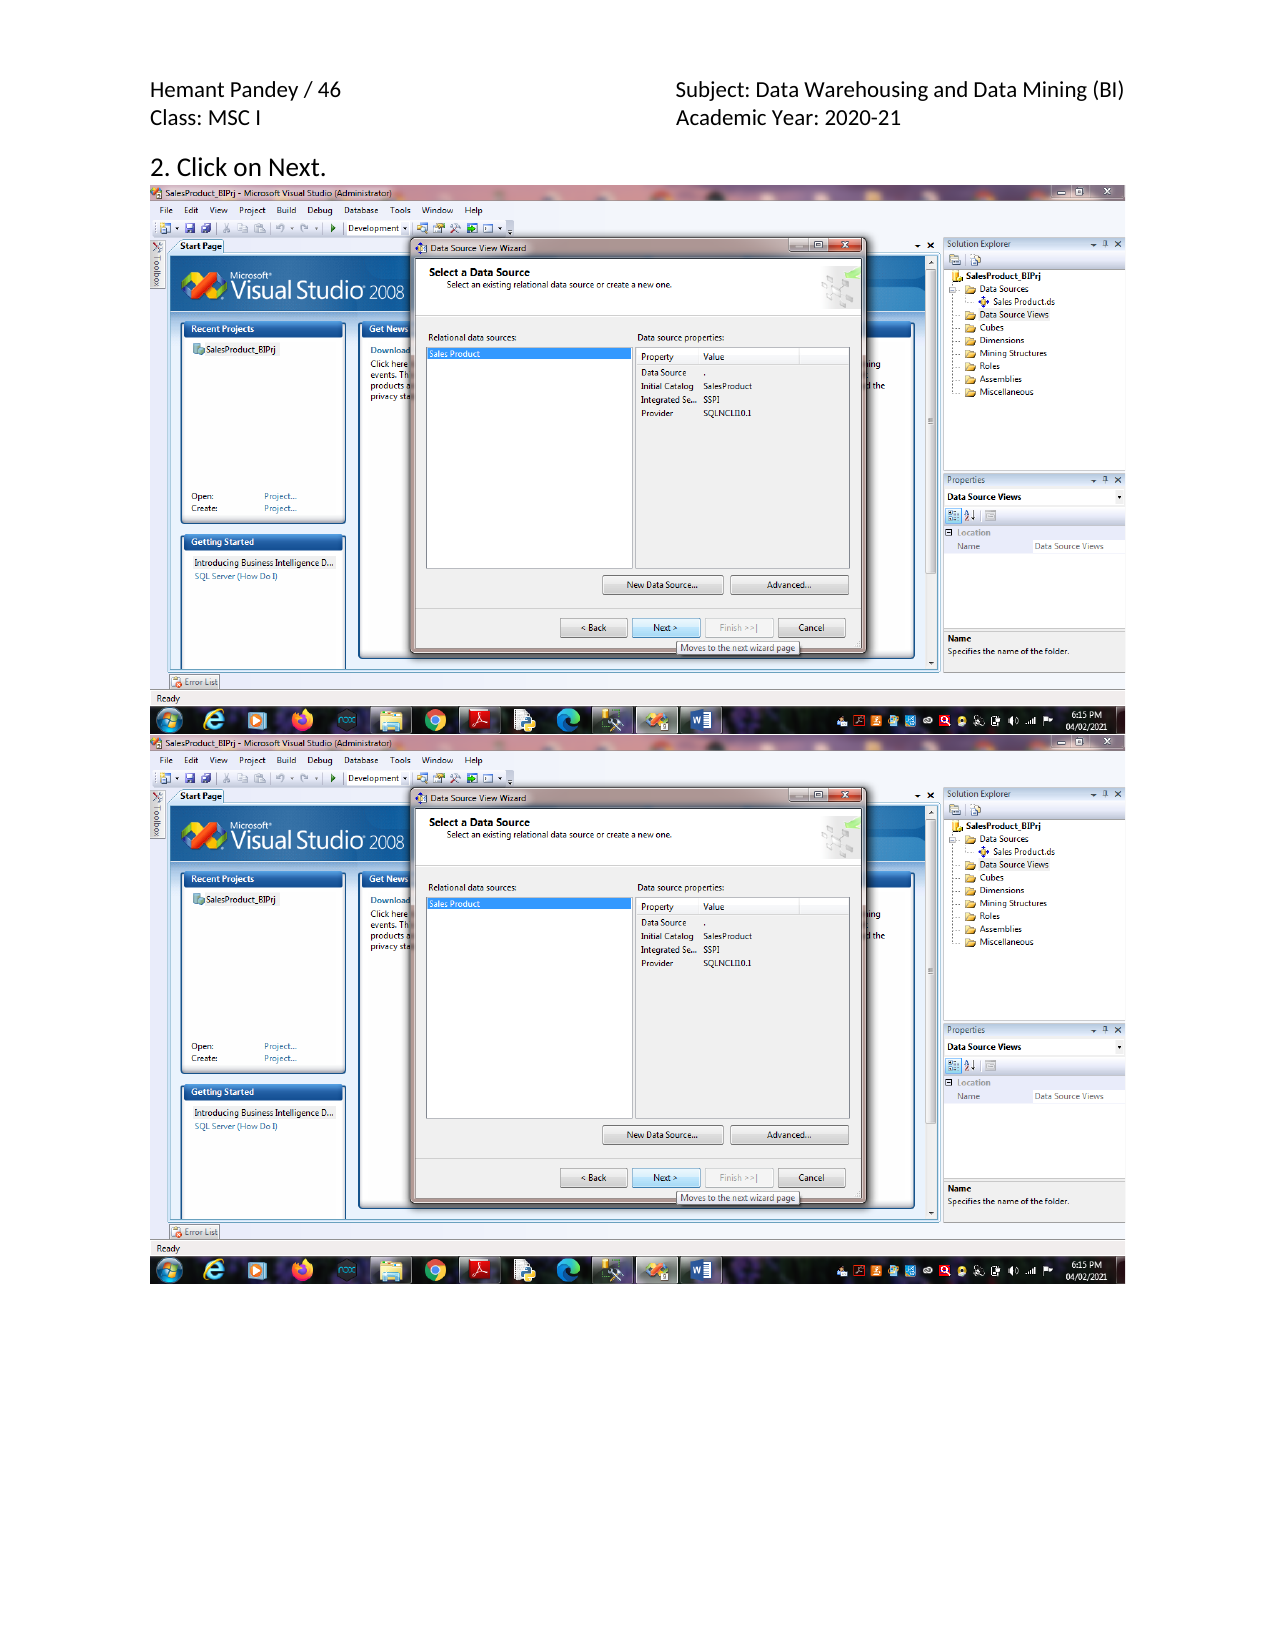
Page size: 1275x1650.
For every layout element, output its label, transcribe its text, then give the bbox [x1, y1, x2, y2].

text 2. Click on Next. [150, 150, 1125, 185]
picture [150, 185, 1125, 734]
picture [150, 735, 1125, 1284]
